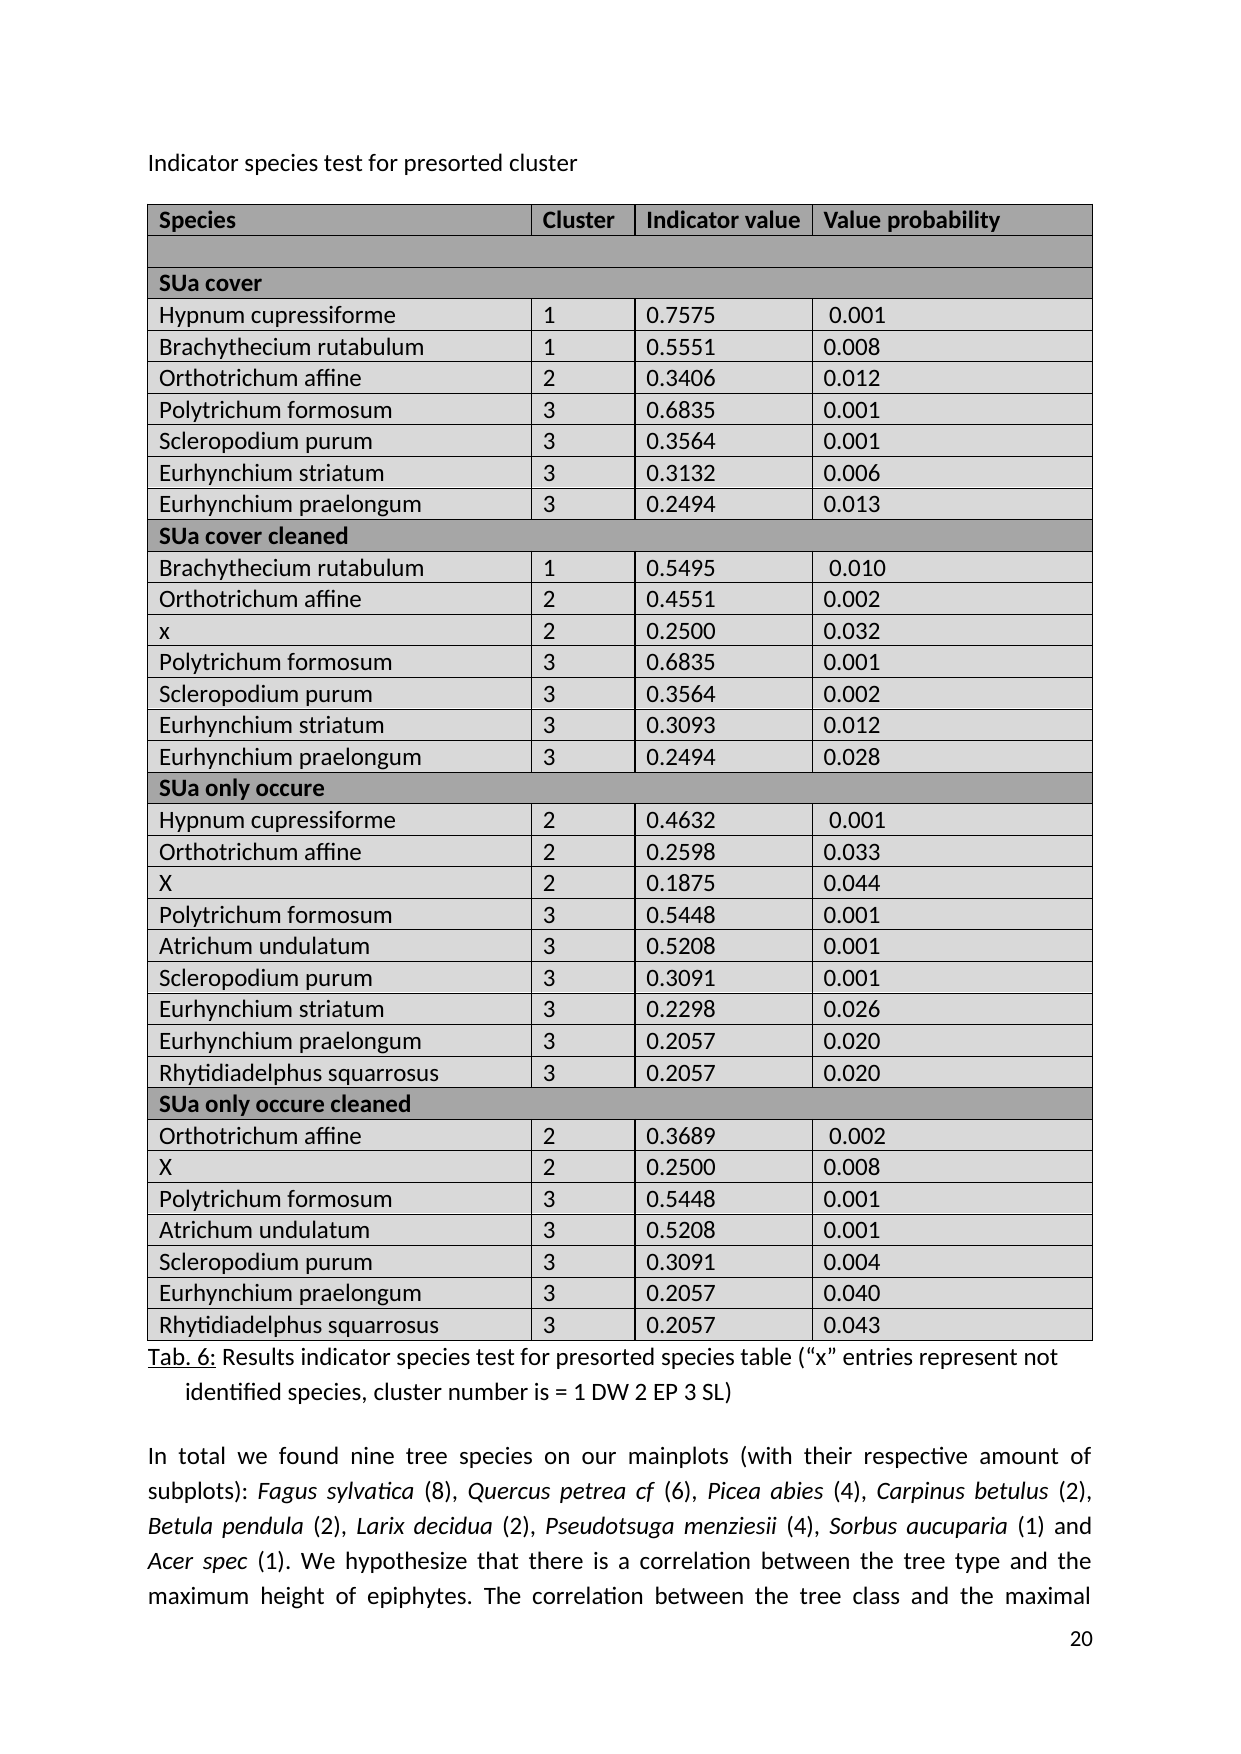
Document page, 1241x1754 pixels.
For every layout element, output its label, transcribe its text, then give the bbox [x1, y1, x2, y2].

table_cell 0.001 [813, 299, 1092, 330]
table_cell Eurhynchium praelongum [148, 489, 531, 519]
table_cell [148, 236, 1092, 267]
table_cell Polytrichum formosum [148, 394, 531, 424]
table_cell 3 [532, 930, 634, 961]
table_cell 0.2500 [636, 615, 812, 645]
table_cell 0.6835 [636, 394, 812, 424]
table_header Indicator value [636, 205, 812, 235]
table_cell 0.004 [813, 1246, 1092, 1277]
table_cell 0.013 [813, 489, 1092, 519]
table_cell Polytrichum formosum [148, 646, 531, 677]
table_cell 3 [532, 994, 634, 1024]
table_cell Atrichum undulatum [148, 930, 531, 961]
text Tab. 6: Results indicator species test for presorted species table (“x” entries represent not identified species, cluster number is = 1 DW 2 EP 3 SL) [148, 1341, 1093, 1406]
table_cell SUa cover cleaned [148, 520, 1092, 551]
table_cell 0.3093 [636, 710, 812, 740]
table_cell 2 [532, 583, 634, 614]
table_cell Rhytidiadelphus squarrosus [148, 1309, 531, 1340]
table_header Species [148, 205, 531, 235]
table_cell 2 [532, 804, 634, 835]
table_cell 3 [532, 710, 634, 740]
table_cell Brachythecium rutabulum [148, 552, 531, 582]
table_cell X [148, 867, 531, 898]
table_cell 0.3564 [636, 678, 812, 708]
table_cell 0.2494 [636, 489, 812, 519]
table_cell 0.2298 [636, 994, 812, 1024]
table_cell Polytrichum formosum [148, 1183, 531, 1213]
table_cell 3 [532, 1057, 634, 1087]
table_cell SUa only occure [148, 773, 1092, 803]
table_cell Polytrichum formosum [148, 899, 531, 929]
table_cell Brachythecium rutabulum [148, 331, 531, 361]
table_cell 0.5551 [636, 331, 812, 361]
table_cell 0.026 [813, 994, 1092, 1024]
table_cell Eurhynchium praelongum [148, 1278, 531, 1308]
table_cell 3 [532, 899, 634, 929]
table_cell 0.1875 [636, 867, 812, 898]
table_cell 0.001 [813, 646, 1092, 677]
table_cell 0.001 [813, 425, 1092, 456]
table_cell 2 [532, 615, 634, 645]
table_cell 0.5495 [636, 552, 812, 582]
table_cell 0.4632 [636, 804, 812, 835]
table_cell 0.012 [813, 362, 1092, 393]
table_cell 0.2057 [636, 1057, 812, 1087]
table_cell 3 [532, 1278, 634, 1308]
table_cell 0.5448 [636, 1183, 812, 1213]
table_cell 3 [532, 1025, 634, 1056]
table_cell 3 [532, 394, 634, 424]
table_cell X [148, 1151, 531, 1182]
table_cell 3 [532, 962, 634, 992]
table_cell Eurhynchium praelongum [148, 1025, 531, 1056]
table_cell 0.028 [813, 741, 1092, 772]
text Indicator species test for presorted cluster [148, 148, 1093, 178]
table_cell 0.3689 [636, 1120, 812, 1150]
table_cell 0.001 [813, 930, 1092, 961]
table_cell Scleropodium purum [148, 962, 531, 992]
table_cell 0.020 [813, 1057, 1092, 1087]
table_cell 1 [532, 552, 634, 582]
table_cell SUa only occure cleaned [148, 1088, 1092, 1119]
table_cell 0.002 [813, 583, 1092, 614]
table_cell 3 [532, 646, 634, 677]
table_cell Orthotrichum affine [148, 1120, 531, 1150]
table_cell 3 [532, 1215, 634, 1245]
table_cell 3 [532, 1309, 634, 1340]
table_cell 0.008 [813, 1151, 1092, 1182]
table_cell 0.6835 [636, 646, 812, 677]
table_cell 0.008 [813, 331, 1092, 361]
table_cell Eurhynchium striatum [148, 994, 531, 1024]
table_cell 0.020 [813, 1025, 1092, 1056]
table_cell 0.001 [813, 899, 1092, 929]
table_cell Hypnum cupressiforme [148, 804, 531, 835]
table_cell 3 [532, 425, 634, 456]
table_cell 0.001 [813, 962, 1092, 992]
table_cell 0.5208 [636, 930, 812, 961]
table_cell Orthotrichum affine [148, 836, 531, 866]
table_cell 0.012 [813, 710, 1092, 740]
table_cell 3 [532, 1246, 634, 1277]
table_cell 0.3132 [636, 457, 812, 487]
table_cell 0.002 [813, 1120, 1092, 1150]
table_cell 0.3564 [636, 425, 812, 456]
table_cell 0.2494 [636, 741, 812, 772]
table_cell 0.4551 [636, 583, 812, 614]
table_cell 0.2598 [636, 836, 812, 866]
table_cell Orthotrichum affine [148, 583, 531, 614]
table_cell 0.001 [813, 394, 1092, 424]
table_cell 0.5448 [636, 899, 812, 929]
table_cell 0.5208 [636, 1215, 812, 1245]
table_cell 0.044 [813, 867, 1092, 898]
table_cell 0.001 [813, 1215, 1092, 1245]
table_header Cluster [532, 205, 634, 235]
table_cell 0.3406 [636, 362, 812, 393]
table_cell Orthotrichum affine [148, 362, 531, 393]
table_cell 0.033 [813, 836, 1092, 866]
table_cell 0.006 [813, 457, 1092, 487]
table_cell Atrichum undulatum [148, 1215, 531, 1245]
table_cell Hypnum cupressiforme [148, 299, 531, 330]
table_cell 0.032 [813, 615, 1092, 645]
table_cell 1 [532, 299, 634, 330]
table_cell Rhytidiadelphus squarrosus [148, 1057, 531, 1087]
table_cell 0.2057 [636, 1025, 812, 1056]
table_cell Scleropodium purum [148, 425, 531, 456]
table_cell 2 [532, 362, 634, 393]
table_cell 0.040 [813, 1278, 1092, 1308]
table_cell Eurhynchium praelongum [148, 741, 531, 772]
table_cell 2 [532, 1120, 634, 1150]
table_cell 0.2500 [636, 1151, 812, 1182]
table_cell 0.2057 [636, 1309, 812, 1340]
table_header Value probability [813, 205, 1092, 235]
table_cell 0.001 [813, 1183, 1092, 1213]
table_cell 3 [532, 741, 634, 772]
table_cell 0.010 [813, 552, 1092, 582]
table_cell 0.3091 [636, 1246, 812, 1277]
table_cell 0.3091 [636, 962, 812, 992]
table_cell Scleropodium purum [148, 678, 531, 708]
table_cell Scleropodium purum [148, 1246, 531, 1277]
table_cell 0.002 [813, 678, 1092, 708]
table_cell 0.2057 [636, 1278, 812, 1308]
table_cell 3 [532, 1183, 634, 1213]
table_cell 2 [532, 867, 634, 898]
table_cell 1 [532, 331, 634, 361]
table_cell Eurhynchium striatum [148, 457, 531, 487]
table_cell 2 [532, 836, 634, 866]
table_cell 3 [532, 457, 634, 487]
table_cell SUa cover [148, 268, 1092, 298]
table_cell 0.001 [813, 804, 1092, 835]
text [148, 1440, 1093, 1610]
table_cell Eurhynchium striatum [148, 710, 531, 740]
table_cell 0.043 [813, 1309, 1092, 1340]
table_cell x [148, 615, 531, 645]
table_cell 0.7575 [636, 299, 812, 330]
table_cell 2 [532, 1151, 634, 1182]
table_cell 3 [532, 489, 634, 519]
table_cell 3 [532, 678, 634, 708]
